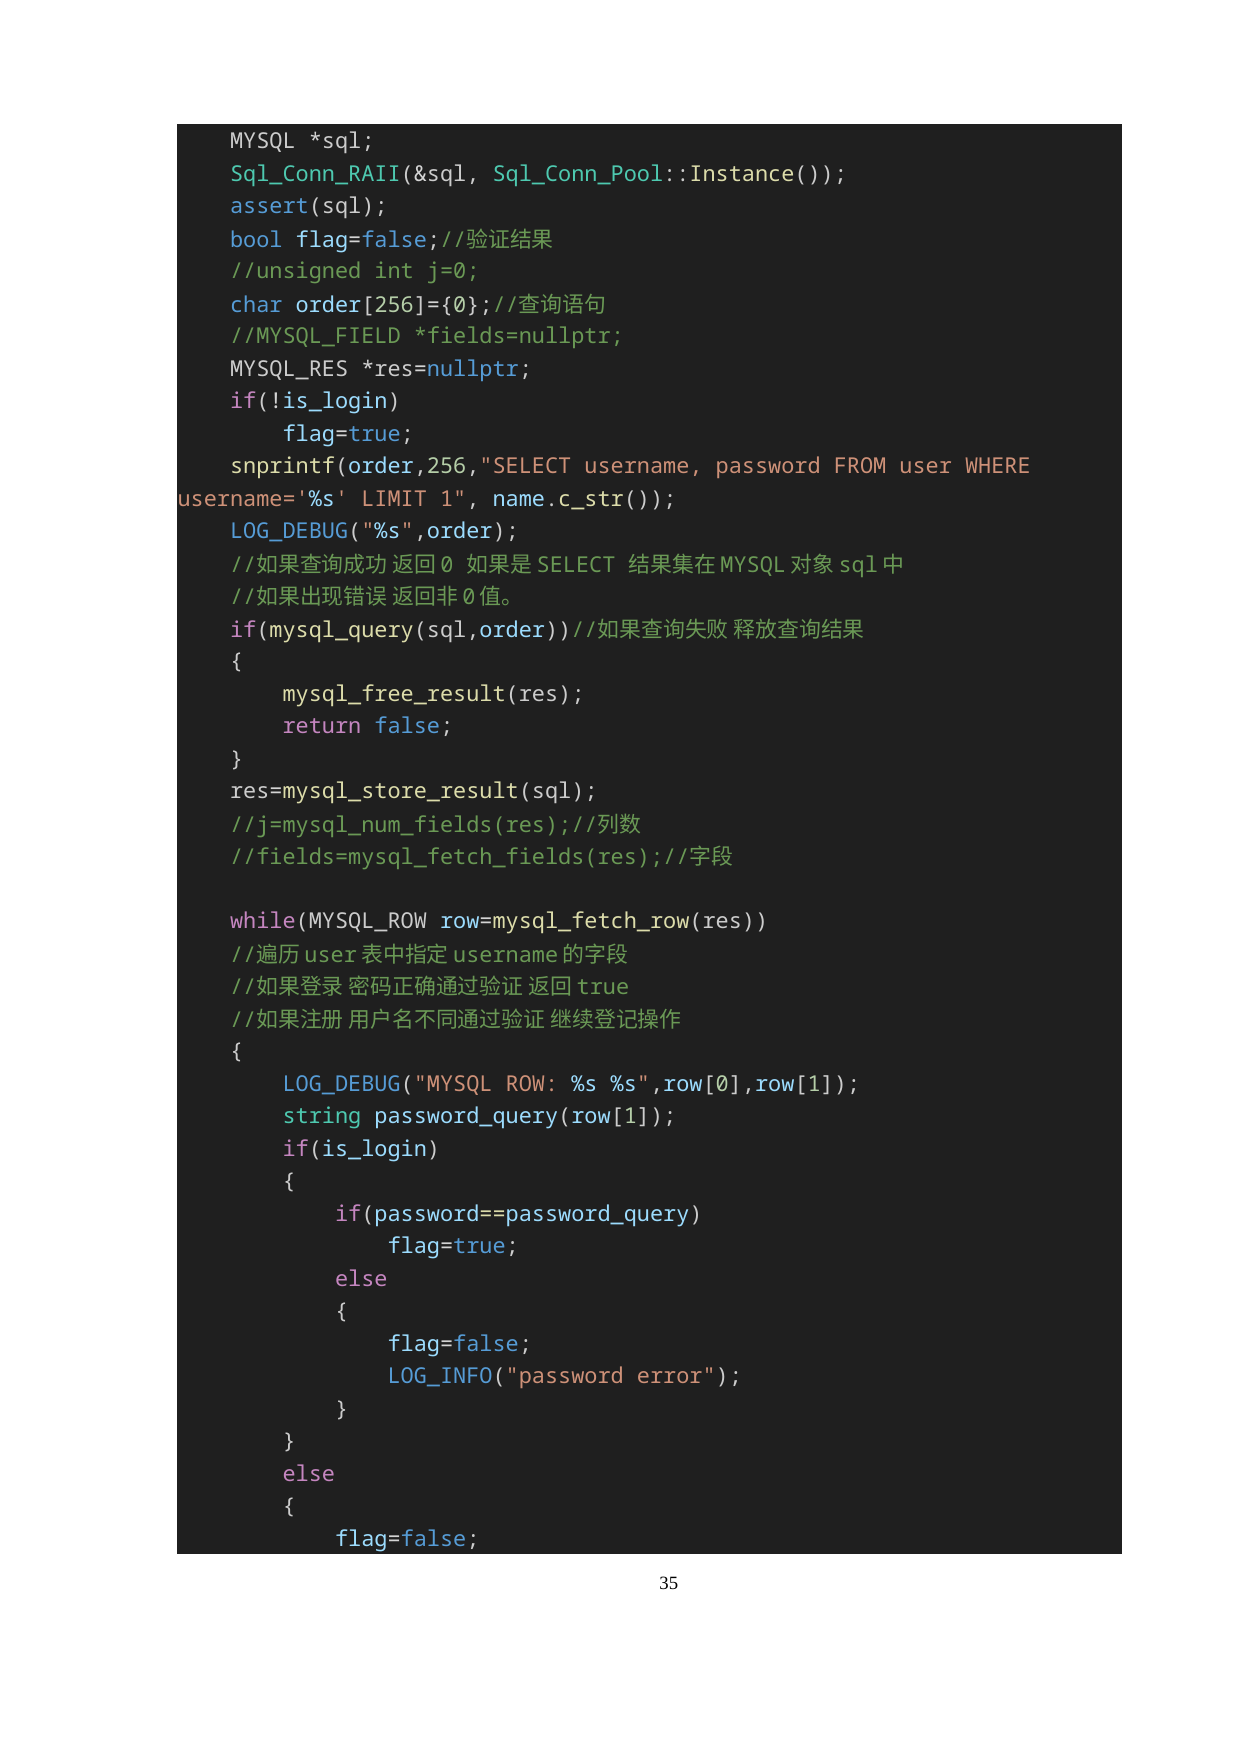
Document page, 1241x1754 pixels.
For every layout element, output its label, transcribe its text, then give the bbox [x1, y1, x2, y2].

text flag=false; [177, 1521, 1122, 1554]
text if(!is_login) [177, 384, 1122, 416]
text //fields=mysql_fetch_fields(res);//字段 [177, 839, 1122, 871]
text { [177, 1489, 1122, 1521]
text LOG_INFO("password error"); [177, 1359, 1122, 1391]
text return false; [177, 709, 1122, 741]
text //遍历user表中指定username的字段 [177, 936, 1122, 969]
text LOG_DEBUG("%s",order); [177, 514, 1122, 546]
text assert(sql); [177, 189, 1122, 221]
text { [177, 1164, 1122, 1196]
text } [177, 1424, 1122, 1456]
text { [177, 644, 1122, 676]
text if(password==password_query) [177, 1196, 1122, 1229]
text flag=false; [177, 1326, 1122, 1359]
text bool flag=false;//验证结果 [177, 221, 1122, 254]
text } [177, 741, 1122, 774]
text MYSQL_RES *res=nullptr; [177, 351, 1122, 384]
text { [177, 1034, 1122, 1066]
text //如果登录 密码正确通过验证 返回true [177, 969, 1122, 1001]
text } [177, 1391, 1122, 1424]
text flag=true; [177, 1229, 1122, 1261]
text snprintf(order,256,"SELECT username, password FROM user WHERE username='%s' LIMIT 1", name.c_str()); [177, 449, 1122, 514]
text mysql_free_result(res); [177, 676, 1122, 709]
text //j=mysql_num_fields(res);//列数 [177, 806, 1122, 839]
text if(mysql_query(sql,order))//如果查询失败 释放查询结果 [177, 611, 1122, 644]
text //如果查询成功 返回0 如果是SELECT 结果集在MYSQL对象sql中 [177, 546, 1122, 579]
text MYSQL *sql; [177, 124, 1122, 156]
text //MYSQL_FIELD *fields=nullptr; [177, 319, 1122, 351]
text res=mysql_store_result(sql); [177, 774, 1122, 806]
text //unsigned int j=0; [177, 254, 1122, 286]
text while(MYSQL_ROW row=mysql_fetch_row(res)) [177, 904, 1122, 936]
text { [177, 1294, 1122, 1326]
text //如果出现错误 返回非0值。 [177, 579, 1122, 611]
text else [177, 1456, 1122, 1489]
text flag=true; [177, 416, 1122, 449]
text if(is_login) [177, 1131, 1122, 1164]
text Sql_Conn_RAII(&sql, Sql_Conn_Pool::Instance()); [177, 156, 1122, 189]
text string password_query(row[1]); [177, 1099, 1122, 1131]
text char order[256]={0};//查询语句 [177, 286, 1122, 319]
text else [177, 1261, 1122, 1294]
text //如果注册 用户名不同通过验证 继续登记操作 [177, 1001, 1122, 1034]
text LOG_DEBUG("MYSQL ROW: %s %s",row[0],row[1]); [177, 1066, 1122, 1099]
